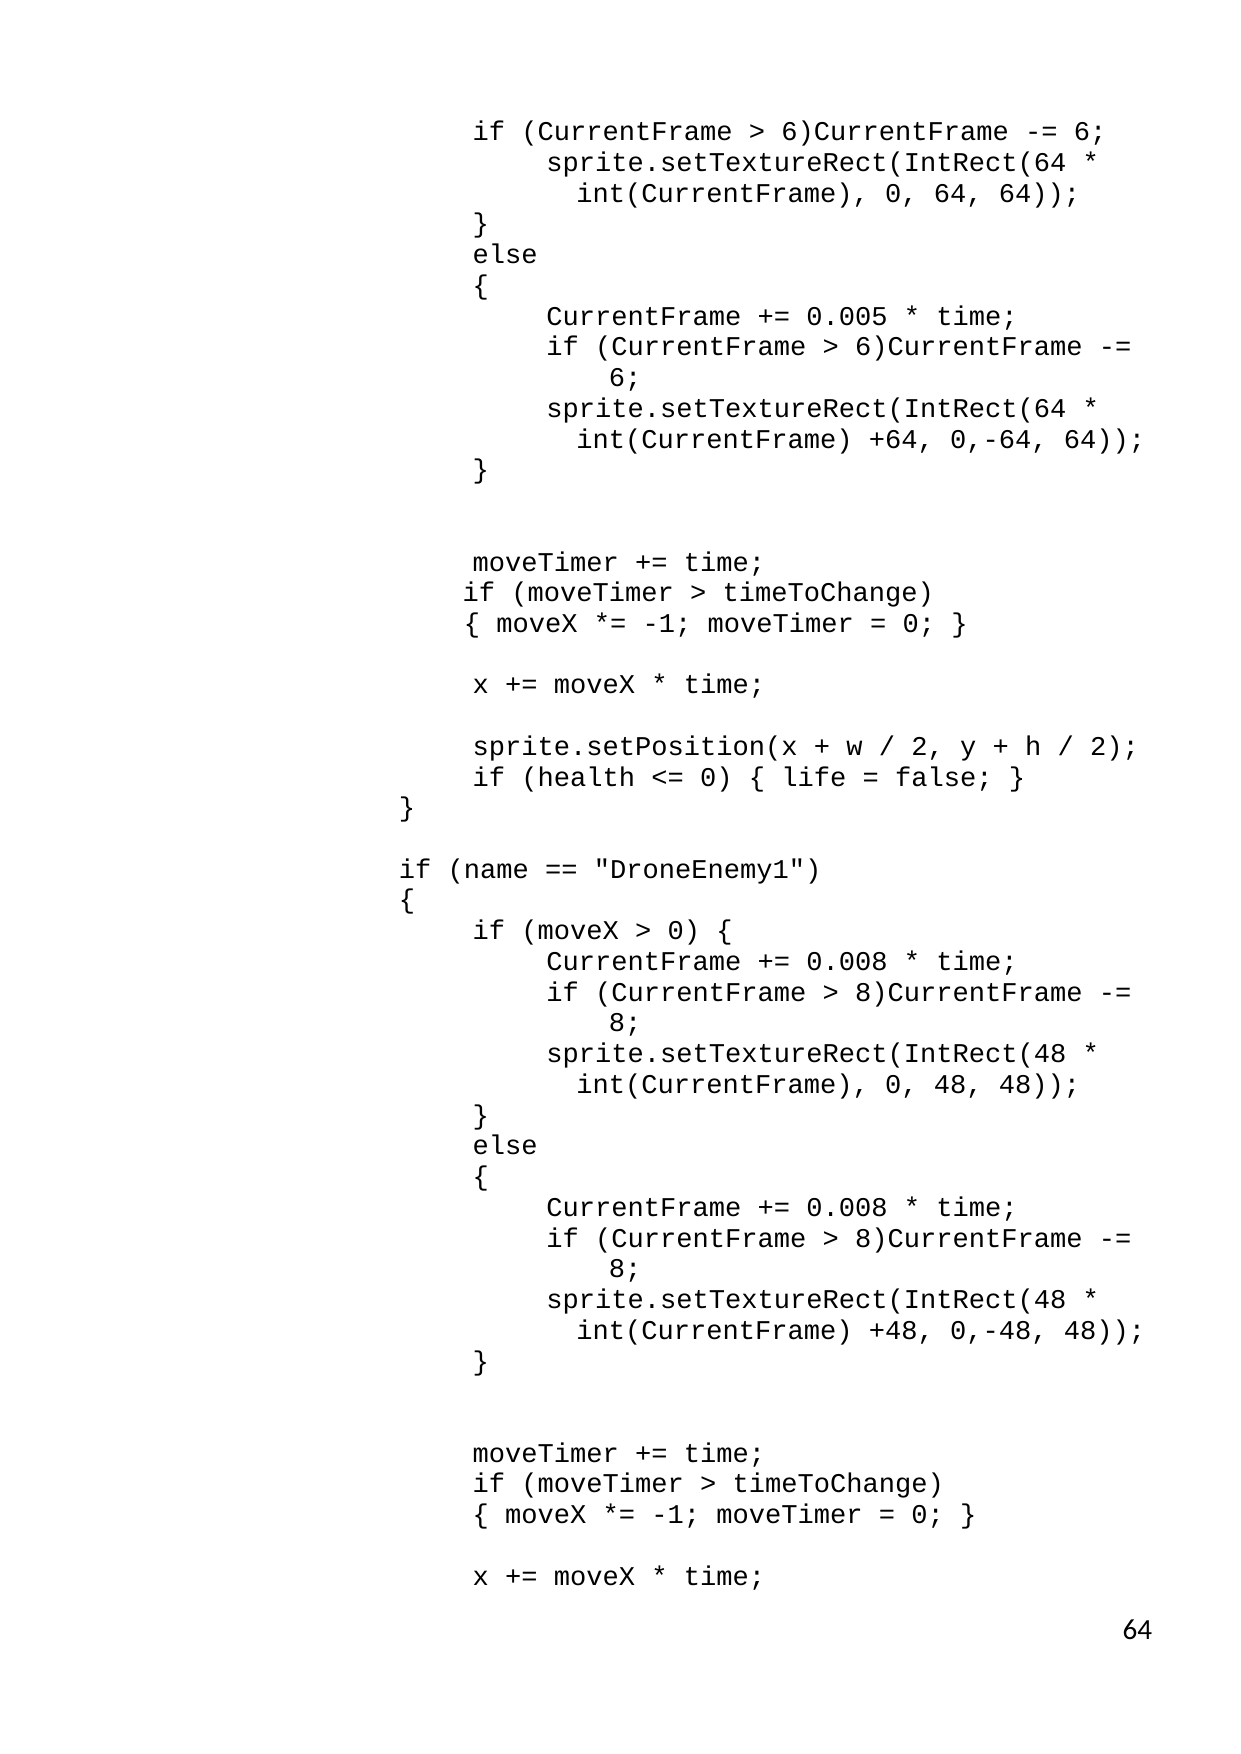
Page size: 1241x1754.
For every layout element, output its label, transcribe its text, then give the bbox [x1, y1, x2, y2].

text if (moveTimer > timeToChange) [177, 579, 1152, 610]
text 8; [177, 1255, 1152, 1286]
text if (CurrentFrame > 8)CurrentFrame -= [177, 978, 1152, 1009]
text } [177, 794, 1152, 825]
text sprite.setTextureRect(IntRect(48 * [177, 1286, 1152, 1317]
text else [177, 241, 1152, 272]
text x += moveX * time; [177, 671, 1152, 702]
text if (health <= 0) { life = false; } [177, 763, 1152, 794]
text moveTimer += time; [177, 548, 1152, 579]
text } [177, 1347, 1152, 1378]
text int(CurrentFrame), 0, 48, 48)); [177, 1071, 1152, 1101]
text CurrentFrame += 0.008 * time; [177, 948, 1152, 978]
text { [177, 886, 1152, 917]
text { [177, 272, 1152, 302]
text sprite.setTextureRect(IntRect(48 * [177, 1040, 1152, 1071]
text sprite.setPosition(x + w / 2, y + h / 2); [177, 733, 1152, 763]
text 8; [177, 1009, 1152, 1040]
text { [177, 1163, 1152, 1194]
text CurrentFrame += 0.008 * time; [177, 1194, 1152, 1224]
text { moveX *= -1; moveTimer = 0; } [398, 1501, 1152, 1532]
text if (CurrentFrame > 8)CurrentFrame -= [177, 1224, 1152, 1255]
text int(CurrentFrame) +48, 0,-48, 48)); [177, 1317, 1152, 1347]
text moveTimer += time; [177, 1439, 1152, 1470]
text } [177, 456, 1152, 487]
text int(CurrentFrame), 0, 64, 64)); [177, 179, 1152, 210]
text } [177, 1101, 1152, 1132]
text sprite.setTextureRect(IntRect(64 * [177, 149, 1152, 179]
text CurrentFrame += 0.005 * time; [177, 302, 1152, 333]
text } [177, 210, 1152, 241]
text else [177, 1132, 1152, 1163]
text if (CurrentFrame > 6)CurrentFrame -= [177, 333, 1152, 364]
text if (CurrentFrame > 6)CurrentFrame -= 6; [177, 118, 1152, 149]
text { moveX *= -1; moveTimer = 0; } [398, 610, 1152, 641]
text if (moveTimer > timeToChange) [398, 1470, 1152, 1501]
text if (moveX > 0) { [177, 917, 1152, 948]
text int(CurrentFrame) +64, 0,-64, 64)); [177, 425, 1152, 456]
text x += moveX * time; [177, 1562, 1152, 1593]
text sprite.setTextureRect(IntRect(64 * [177, 395, 1152, 425]
text if (name == "DroneEnemy1") [177, 856, 1152, 886]
text 6; [177, 364, 1152, 395]
